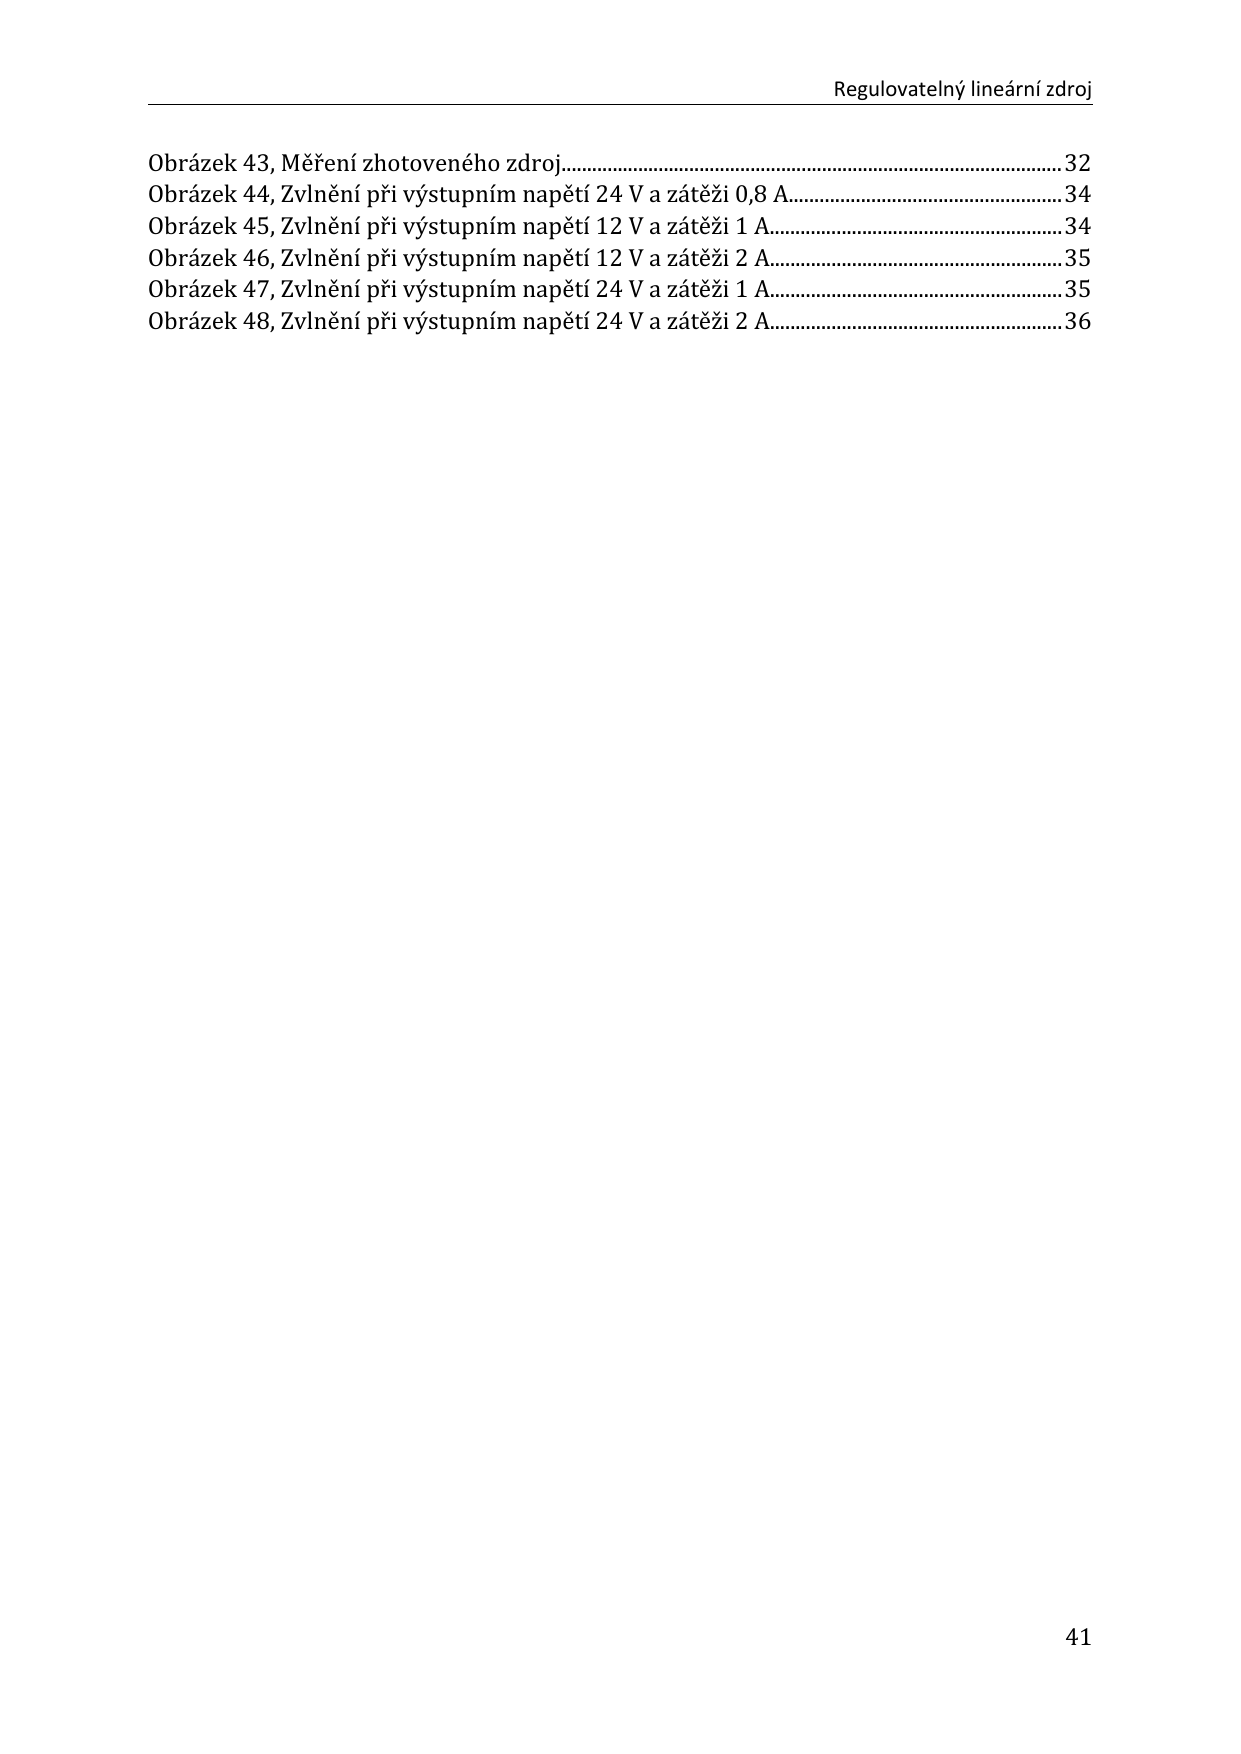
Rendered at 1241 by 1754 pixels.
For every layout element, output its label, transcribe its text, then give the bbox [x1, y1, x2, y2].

text Obrázek 43, Měření zhotoveného zdroj 32 [148, 148, 1093, 177]
text Obrázek 47, Zvlnění při výstupním napětí 24 V a zátěži 1 A 35 [148, 274, 1093, 303]
text Obrázek 44, Zvlnění při výstupním napětí 24 V a zátěži 0,8 A 34 [148, 179, 1093, 208]
text Obrázek 48, Zvlnění při výstupním napětí 24 V a zátěži 2 A 36 [148, 305, 1093, 335]
text Obrázek 45, Zvlnění při výstupním napětí 12 V a zátěži 1 A 34 [148, 211, 1093, 240]
text Obrázek 46, Zvlnění při výstupním napětí 12 V a zátěži 2 A 35 [148, 242, 1093, 272]
